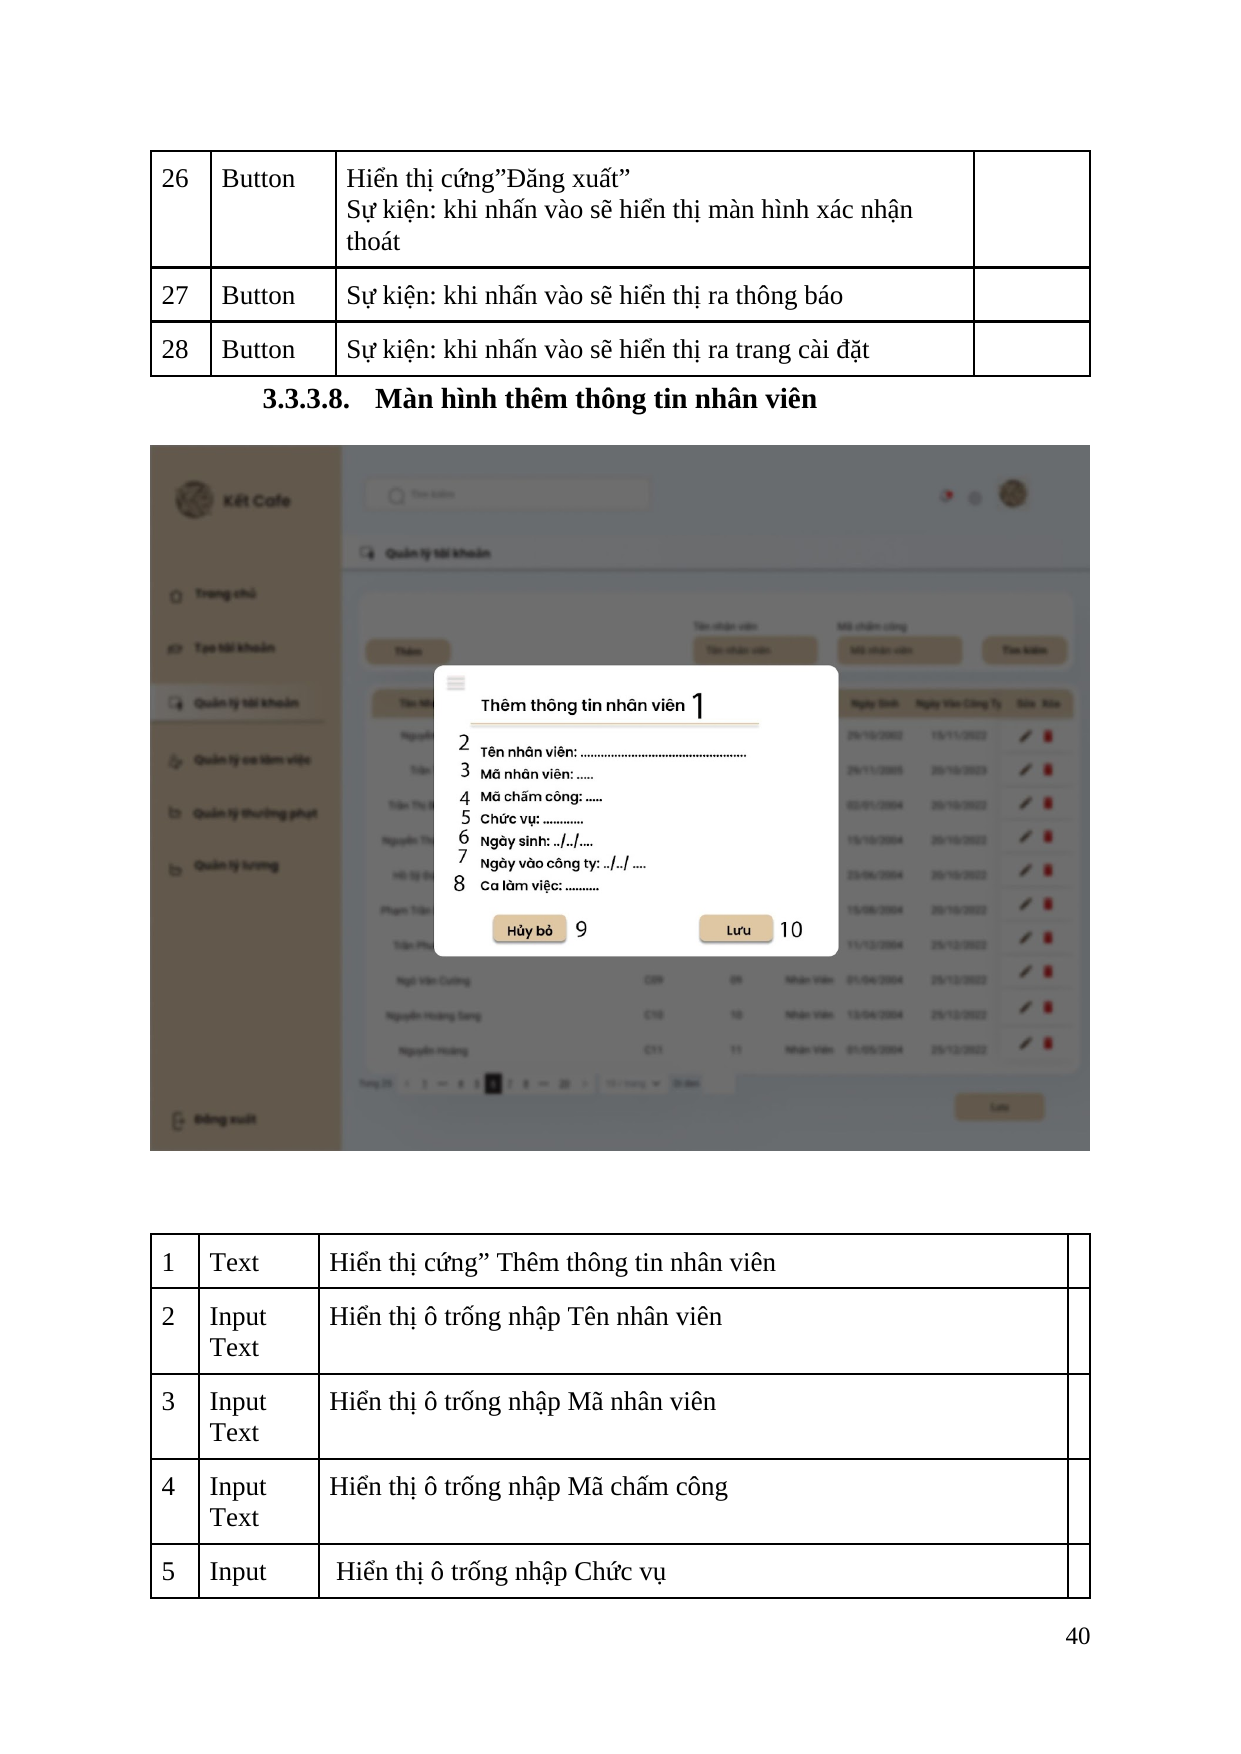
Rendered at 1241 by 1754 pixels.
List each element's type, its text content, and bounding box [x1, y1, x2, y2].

table_cell 28 [152, 323, 210, 374]
table_cell 2 [152, 1289, 198, 1372]
table_cell [1069, 1545, 1089, 1597]
table_cell 5 [152, 1545, 198, 1597]
table_cell 27 [152, 269, 210, 320]
table_cell Input Text [200, 1289, 318, 1372]
table_cell [975, 269, 1089, 320]
table_cell 4 [152, 1460, 198, 1543]
table_cell Input Text [200, 1545, 318, 1597]
table_cell [975, 152, 1089, 266]
subtitle Màn hình thêm thông tin nhân viên [172, 381, 1090, 414]
table_cell Hiển thị cứng”Đăng xuất” Sự kiện: khi nhấn vào sẽ hiển thị màn hình xác nhận thoát [337, 152, 973, 266]
table_header Text [200, 1235, 318, 1287]
table_cell Input Text [200, 1460, 318, 1543]
table_cell [1069, 1289, 1089, 1372]
table_cell Hiển thị ô trống nhập Mã nhân viên [320, 1375, 1067, 1458]
table_cell Sự kiện: khi nhấn vào sẽ hiển thị ra trang cài đặt [337, 323, 973, 374]
table_cell Button [212, 152, 335, 266]
table_header 1 [152, 1235, 198, 1287]
table_cell Button [212, 323, 335, 374]
table_cell [1069, 1375, 1089, 1458]
table_cell Input Text [200, 1375, 318, 1458]
picture [150, 445, 1090, 1151]
table_cell 3 [152, 1375, 198, 1458]
table_cell Sự kiện: khi nhấn vào sẽ hiển thị ra thông báo [337, 269, 973, 320]
table_cell [1069, 1460, 1089, 1543]
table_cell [320, 1545, 1067, 1597]
table_cell Hiển thị ô trống nhập Mã chấm công [320, 1460, 1067, 1543]
table_cell 26 [152, 152, 210, 266]
table_header Hiển thị cứng” Thêm thông tin nhân viên [320, 1235, 1067, 1287]
table_cell Button [212, 269, 335, 320]
table_header [1069, 1235, 1089, 1287]
table_cell [975, 323, 1089, 374]
table_cell Hiển thị ô trống nhập Tên nhân viên [320, 1289, 1067, 1372]
